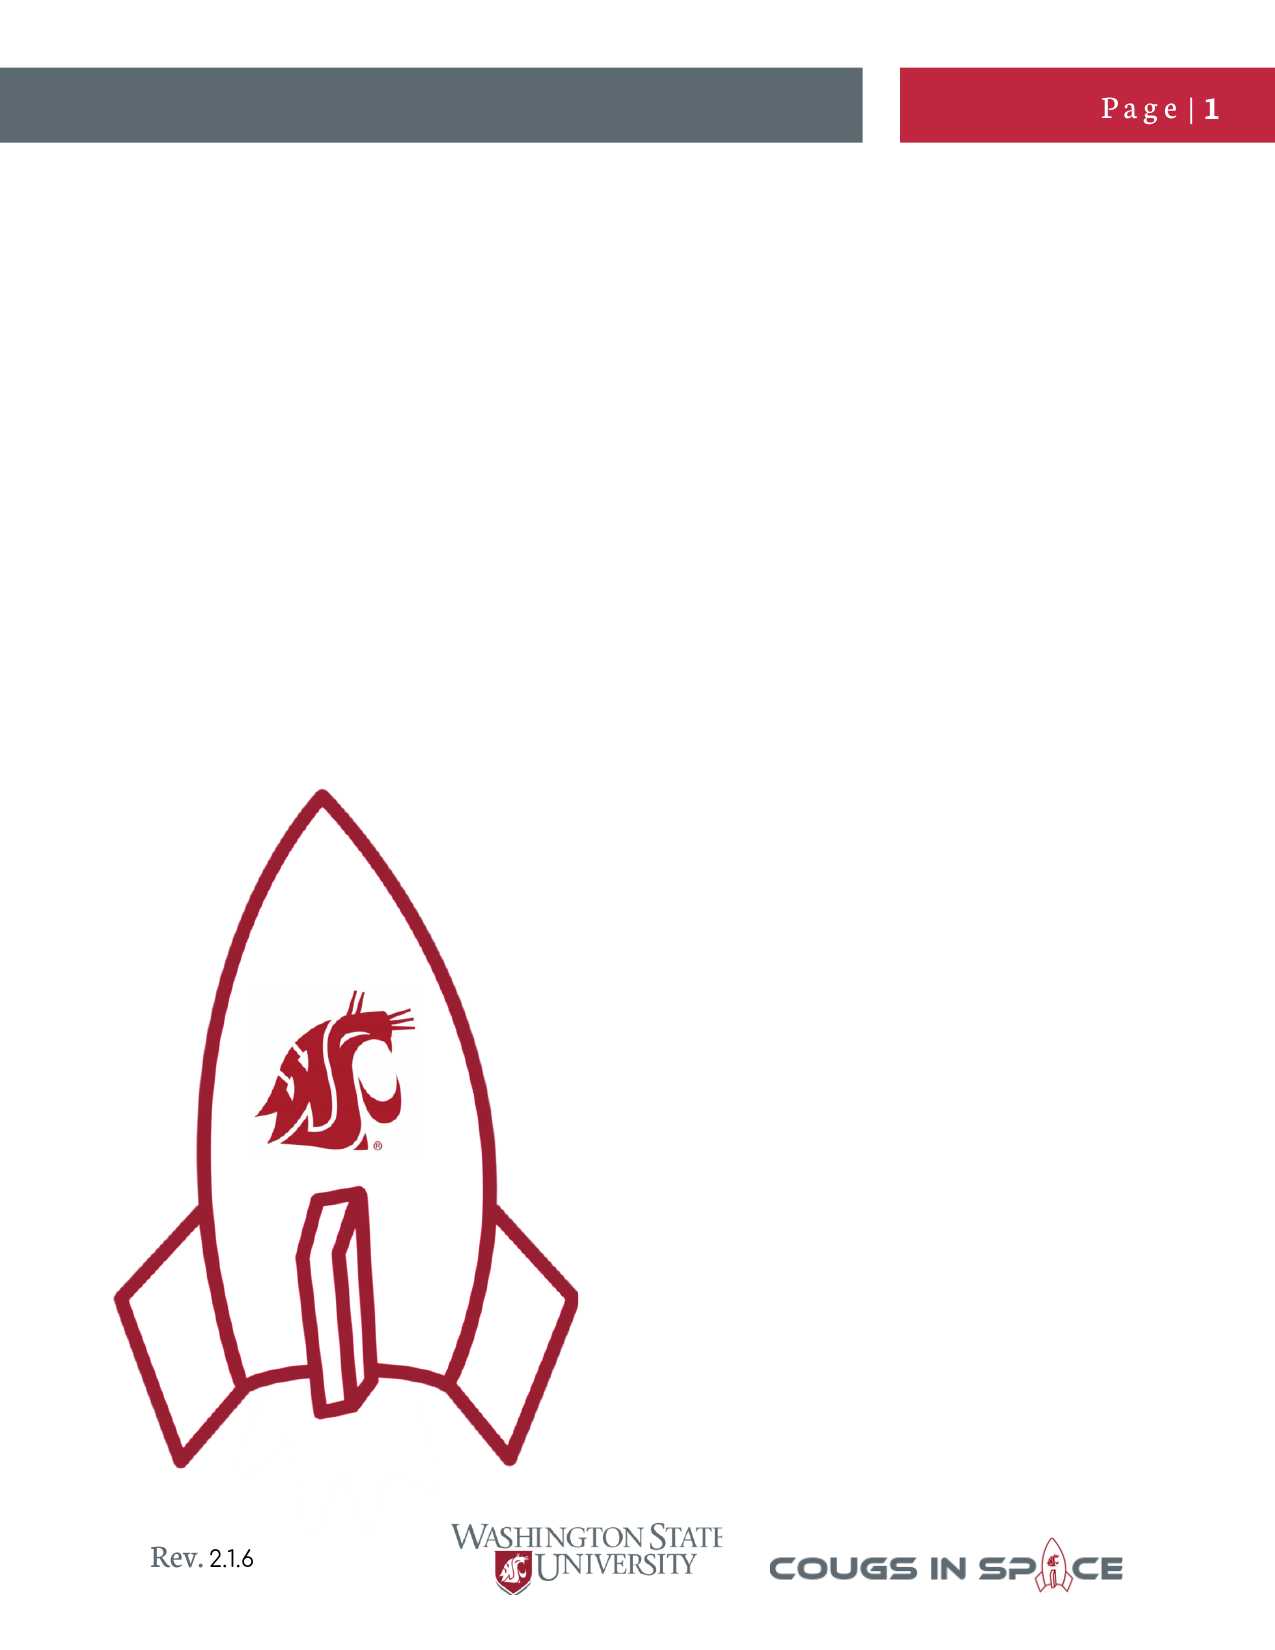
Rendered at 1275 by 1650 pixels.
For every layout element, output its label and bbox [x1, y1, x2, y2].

picture [769, 1537, 1123, 1594]
picture [112, 787, 578, 1534]
picture [450, 1522, 723, 1595]
